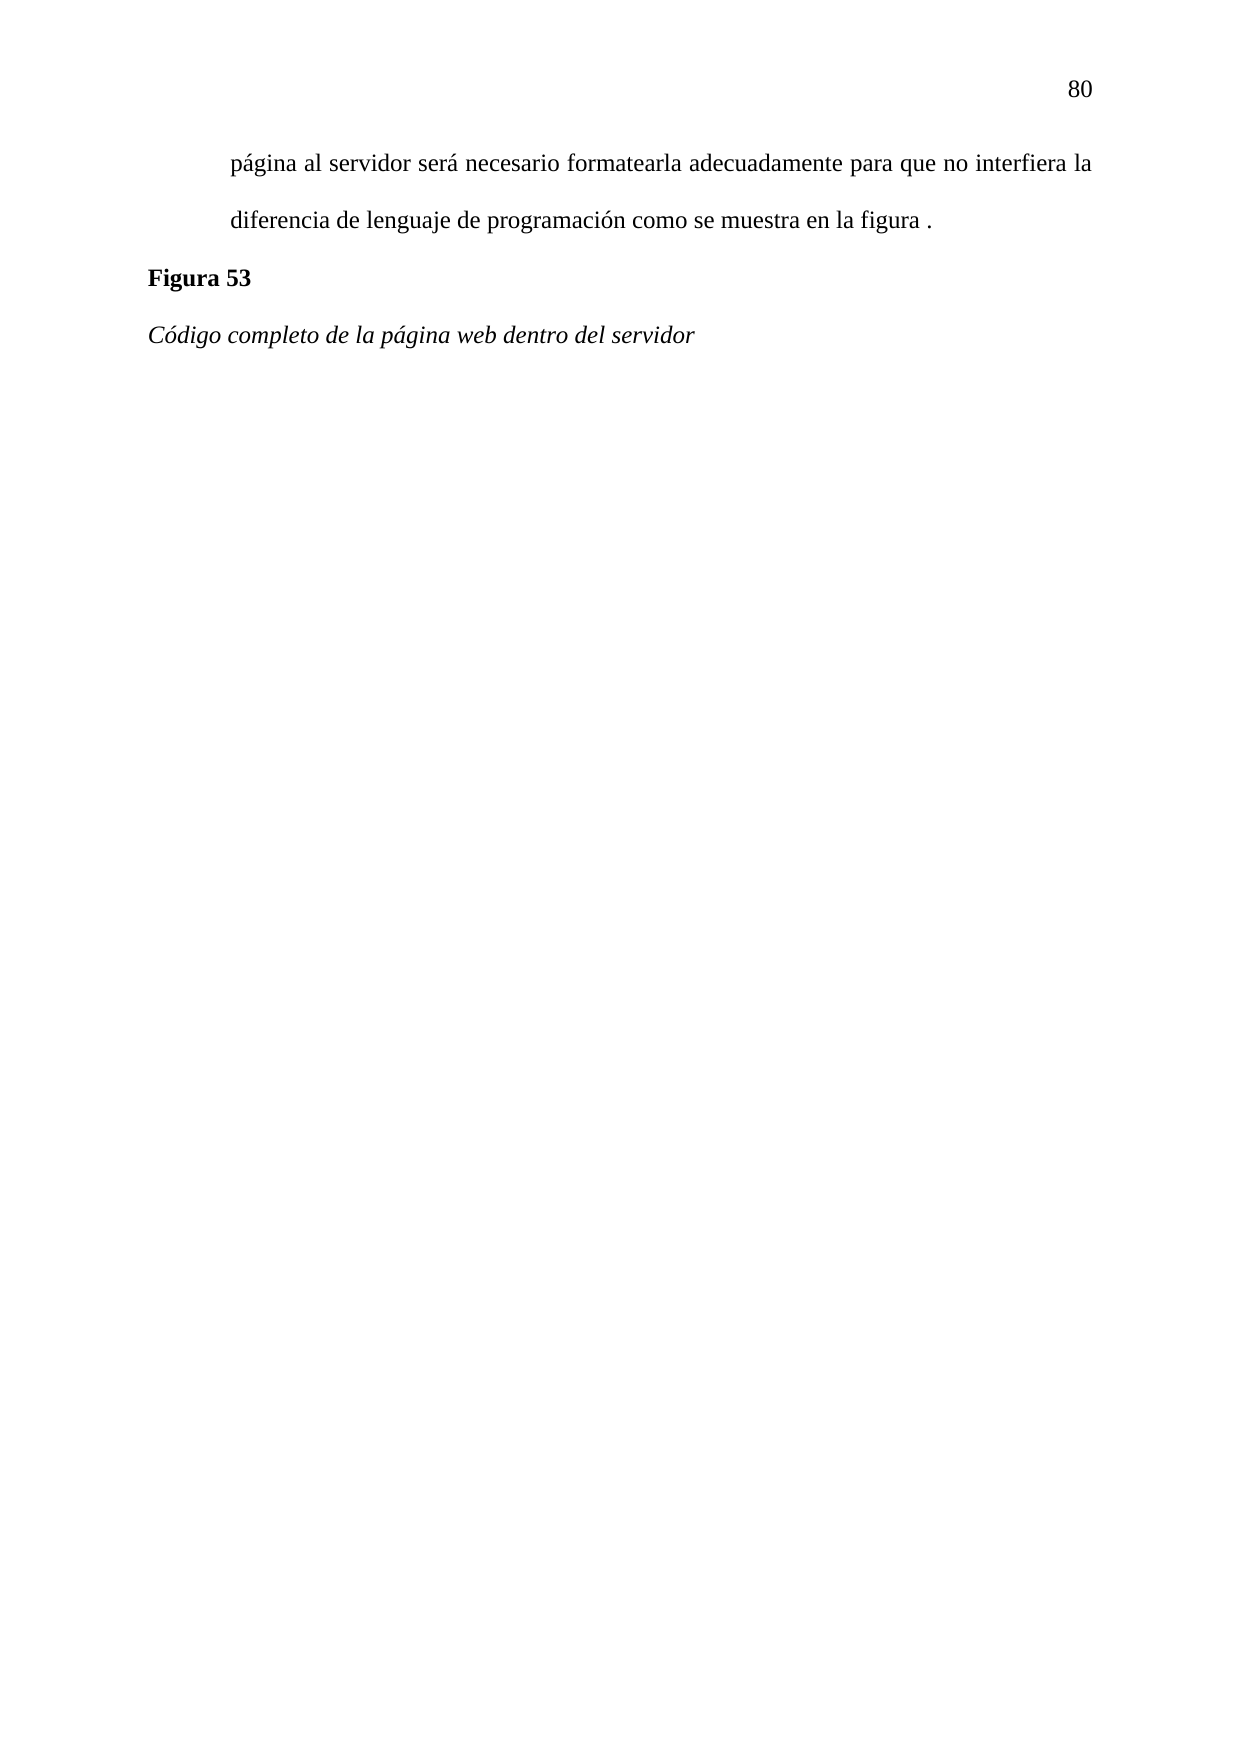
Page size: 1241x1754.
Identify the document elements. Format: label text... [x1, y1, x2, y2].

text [230, 148, 1092, 234]
text Figura 53 Código completo de la página web dentro del servidor [148, 263, 1092, 349]
